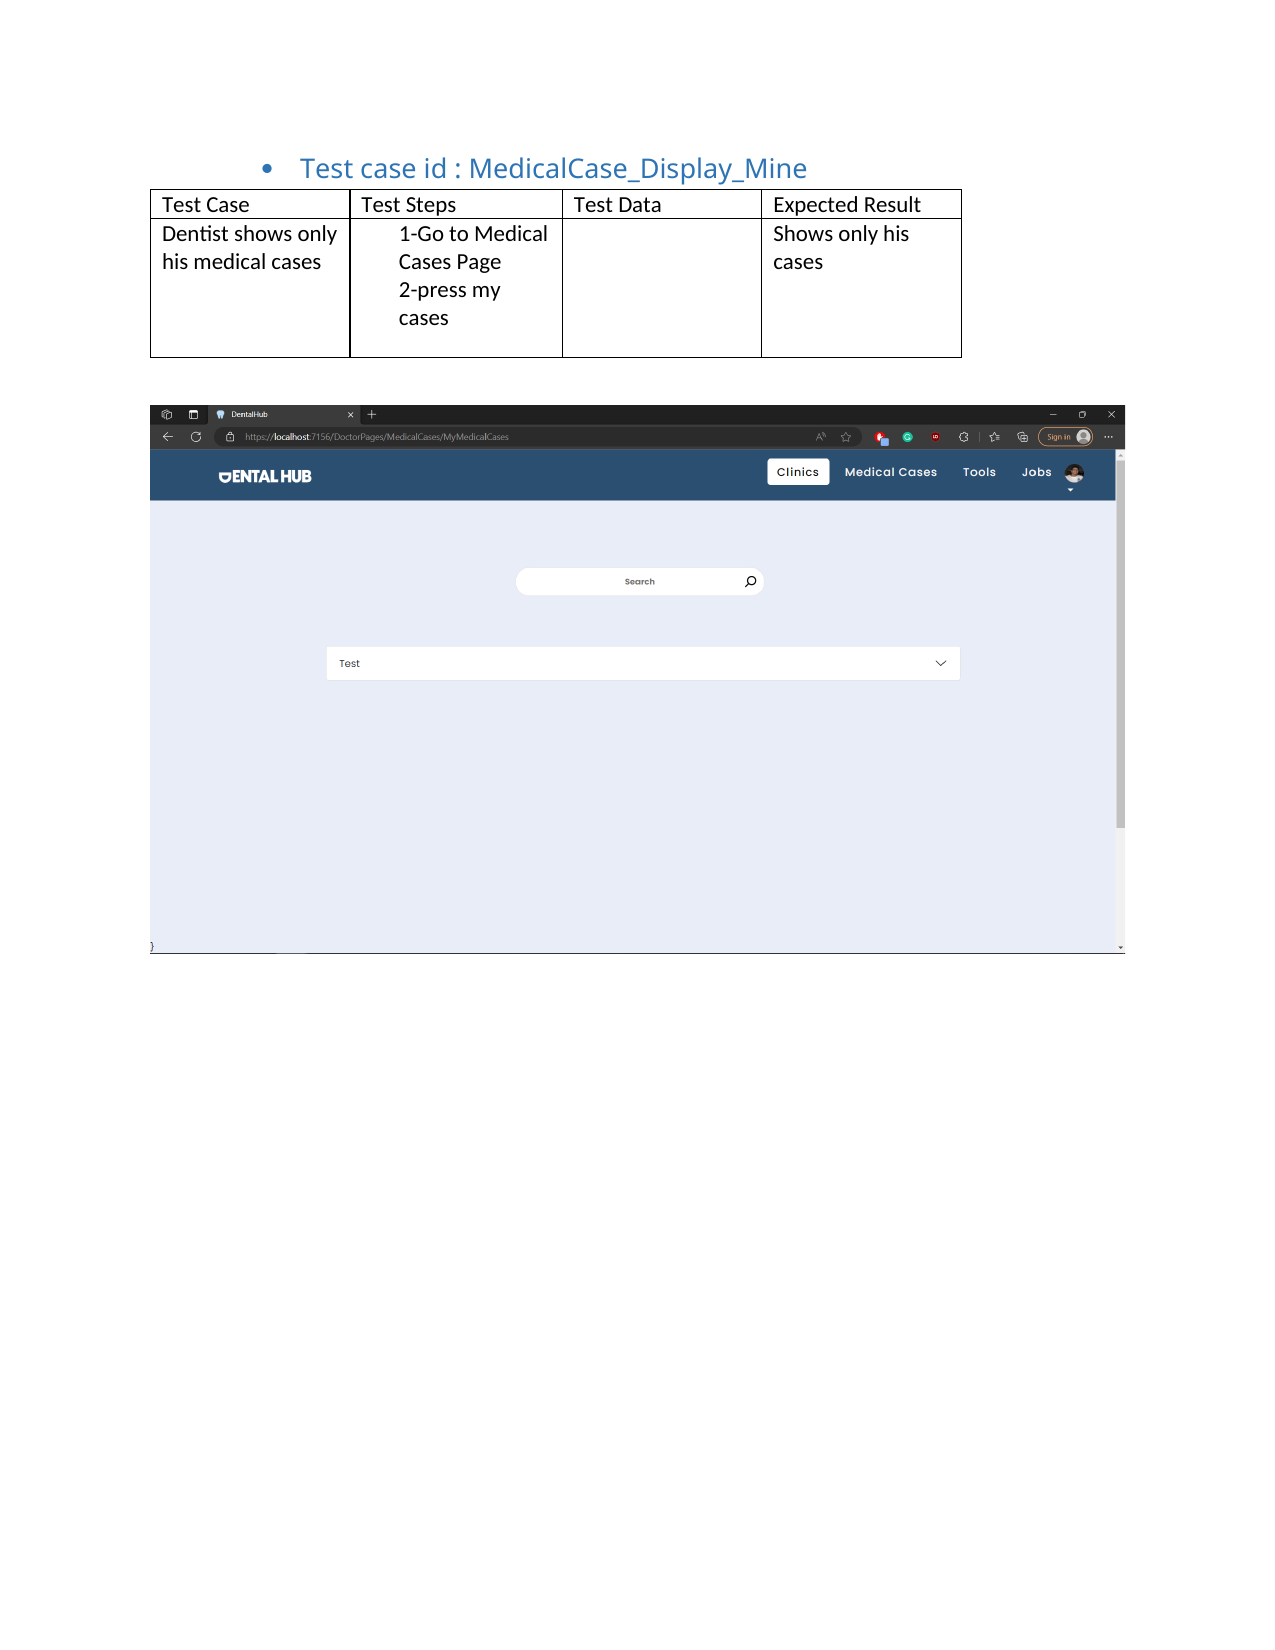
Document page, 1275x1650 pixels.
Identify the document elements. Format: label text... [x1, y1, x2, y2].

picture [150, 405, 1125, 954]
table_cell 1-Go to Medical Cases Page 2-press my cases [351, 219, 562, 357]
table_header Expected Result [762, 190, 961, 218]
table_header Test Steps [351, 190, 562, 218]
table_cell Shows only his cases [762, 219, 961, 357]
table_cell [563, 219, 761, 357]
subtitle Test case id : MedicalCase_Display_Mine [262, 150, 1125, 187]
table_header Test Data [563, 190, 761, 218]
table_cell Dentist shows only his medical cases [151, 219, 349, 357]
table_header Test Case [151, 190, 349, 218]
